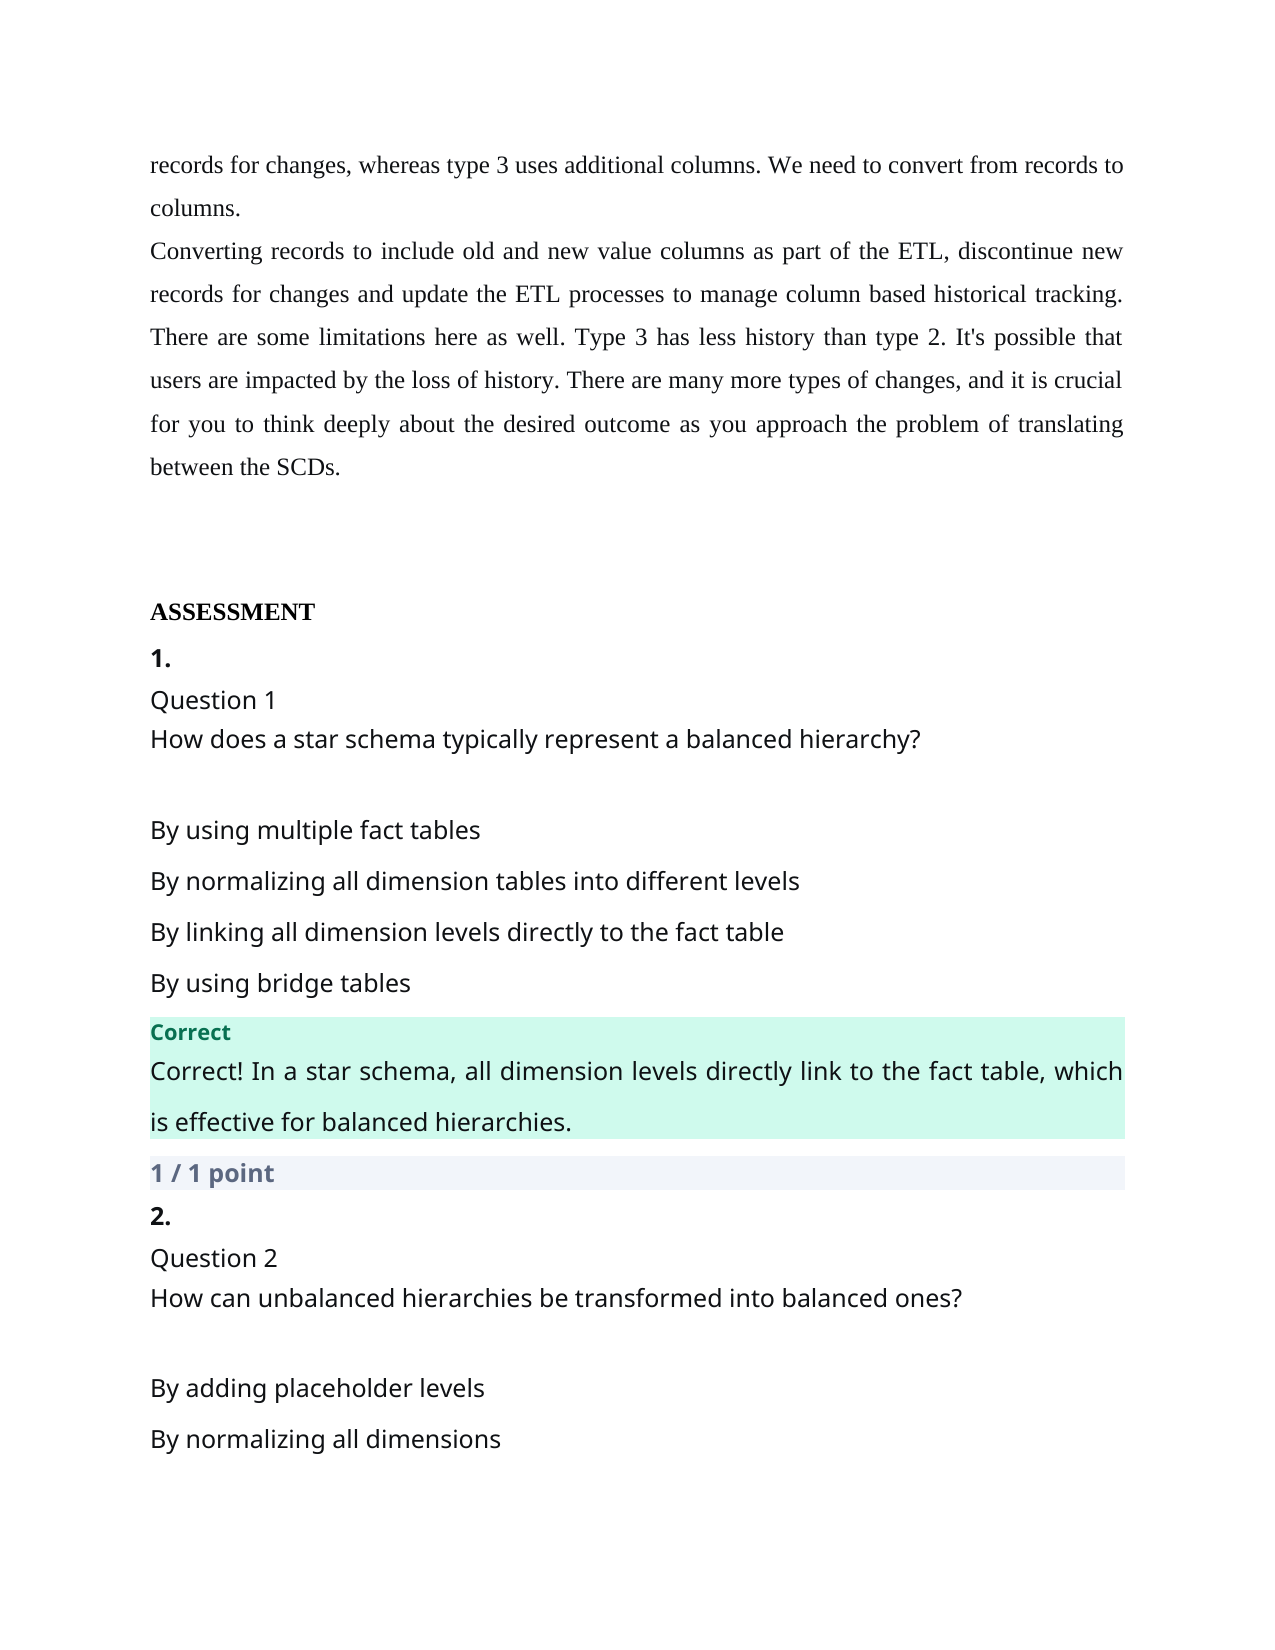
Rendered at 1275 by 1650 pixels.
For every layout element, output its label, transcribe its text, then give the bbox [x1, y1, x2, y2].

text ASSESSMENT [150, 597, 1125, 626]
subtitle 1. [150, 640, 1125, 674]
text Converting records to include old and new value columns as part of the ETL, discontinue new records for changes and update the ETL processes to manage column based historical tracking. There are some limitations here as well. Type 3 has less history than type 2. It's possible that users are impacted by the loss of history. There are many more types of changes, and it is crucial for you to think deeply about the desired outcome as you approach the problem of translating between the SCDs. [150, 236, 1125, 481]
text Question 1 [150, 683, 1125, 717]
text Correct! In a star schema, all dimension levels directly link to the fact table, which is effective for balanced hierarchies. [150, 1054, 1125, 1139]
text Correct [150, 1017, 1125, 1047]
text By linking all dimension levels directly to the fact table [150, 915, 1125, 949]
subtitle 2. [150, 1199, 1125, 1233]
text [150, 150, 1125, 222]
text How does a star schema typically represent a balanced hierarchy? [150, 722, 1125, 756]
text How can unbalanced hierarchies be transformed into balanced ones? [150, 1281, 1125, 1315]
text By using bridge tables [150, 966, 1125, 1000]
text By normalizing all dimensions [150, 1422, 1125, 1456]
text Question 2 [150, 1241, 1125, 1275]
text By using multiple fact tables [150, 813, 1125, 847]
text By normalizing all dimension tables into different levels [150, 864, 1125, 898]
text 1 / 1 point [150, 1156, 1125, 1190]
text By adding placeholder levels [150, 1371, 1125, 1405]
